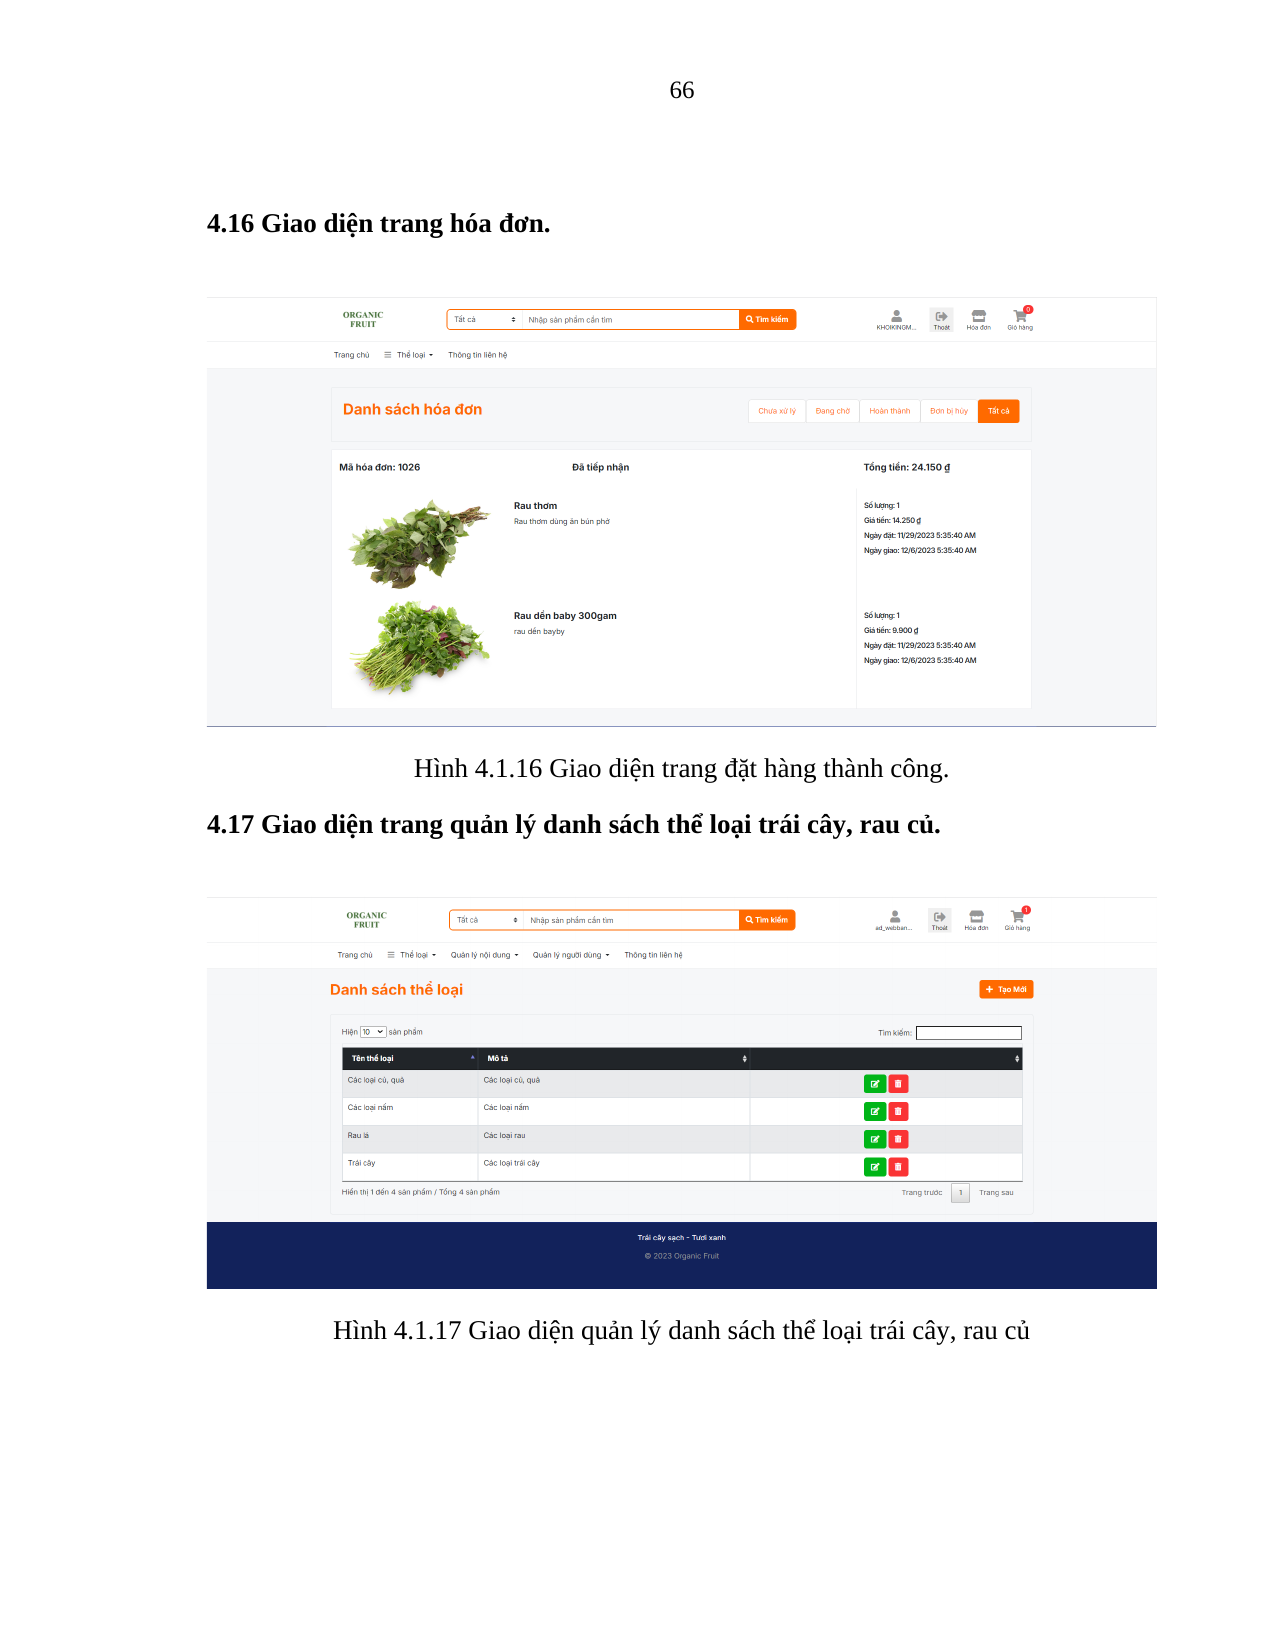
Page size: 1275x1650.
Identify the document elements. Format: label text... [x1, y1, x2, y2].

subtitle 4.16 Giao diện trang hóa đơn. [207, 207, 1157, 238]
text Hình 4.1.16 Giao diện trang đặt hàng thành công. [207, 752, 1157, 783]
subtitle 4.17 Giao diện trang quản lý danh sách thể loại trái cây, rau củ. [207, 808, 1157, 839]
text Hình 4.1.17 Giao diện quản lý danh sách thể loại trái cây, rau củ [207, 1314, 1157, 1345]
picture [206, 896, 1157, 1289]
picture [206, 294, 1157, 727]
